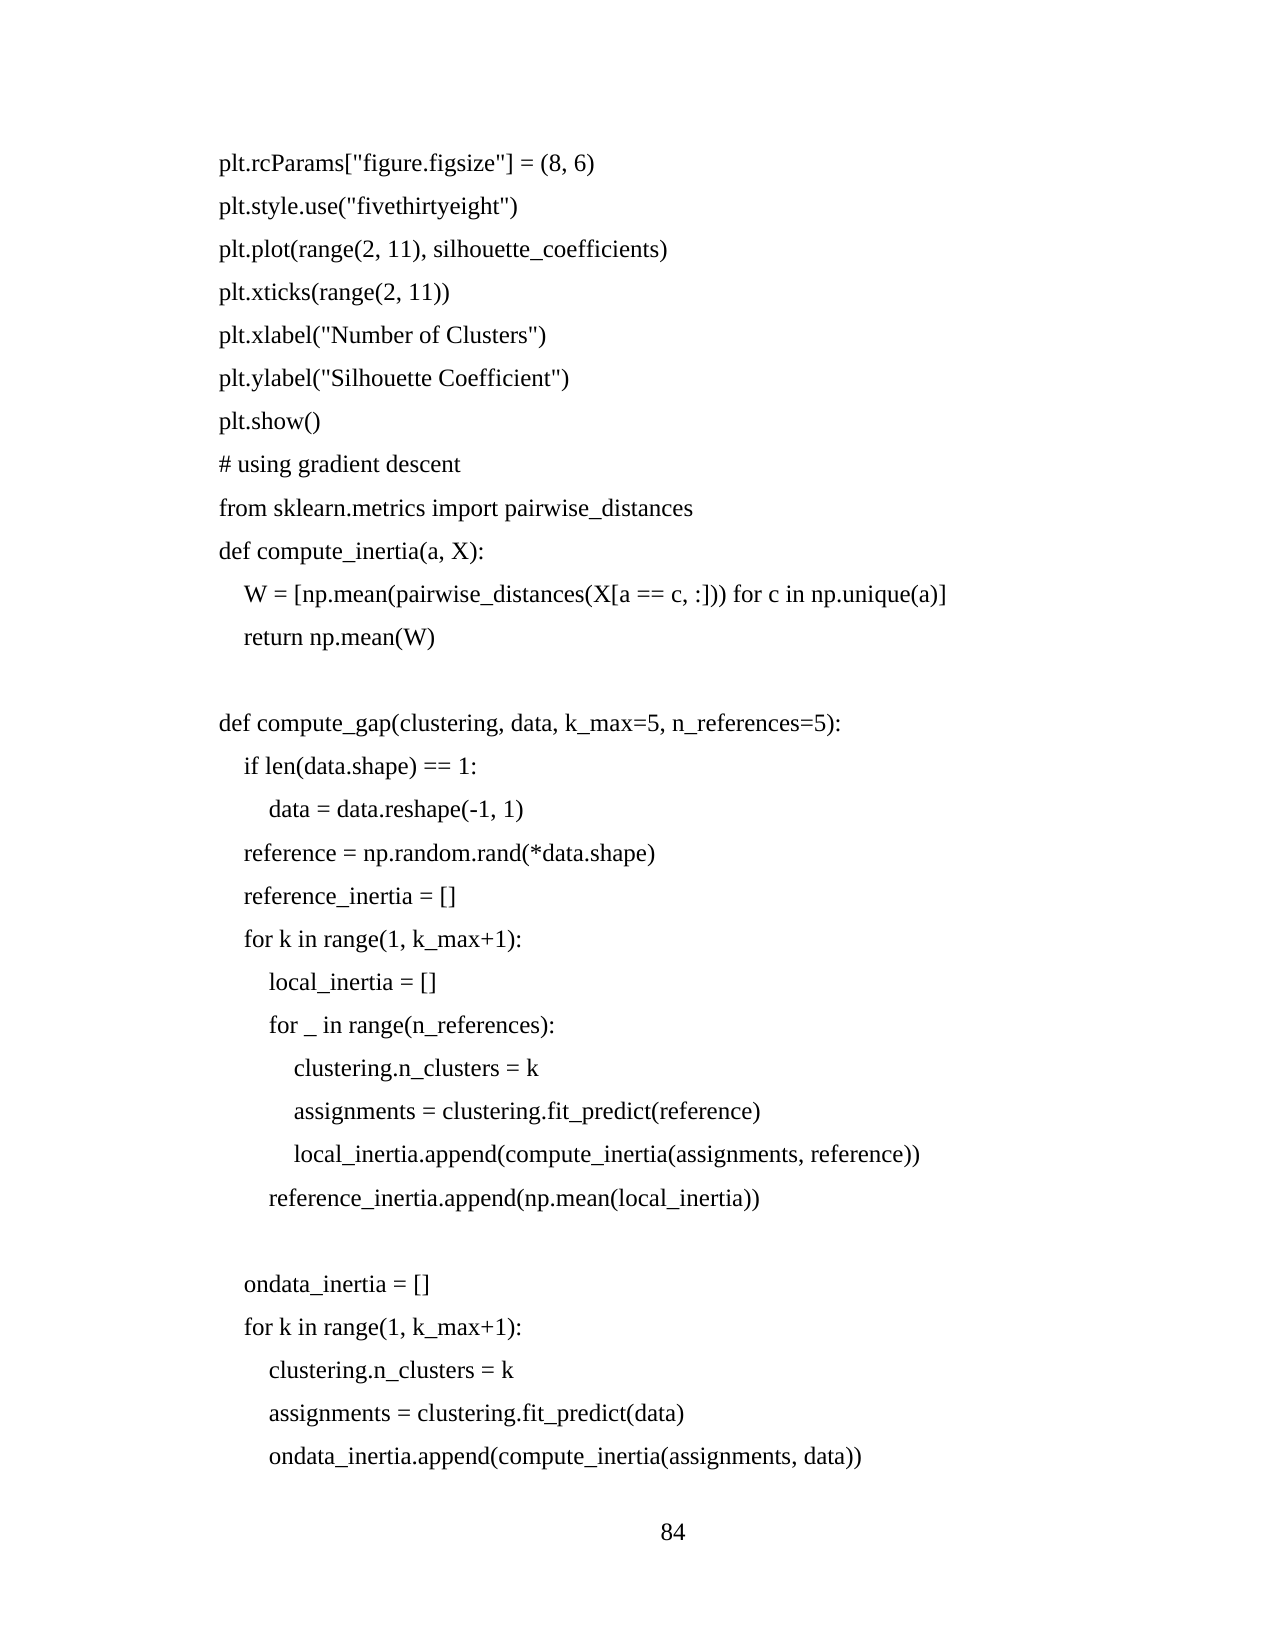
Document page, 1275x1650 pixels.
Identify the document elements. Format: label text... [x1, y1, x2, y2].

text ondata_inertia.append(compute_inertia(assignments, data)) [218, 1441, 1127, 1470]
text clustering.n_clusters = k [218, 1053, 1127, 1082]
text ondata_inertia = [] [218, 1269, 1127, 1298]
text return np.mean(W) [218, 622, 1127, 651]
text plt.show() [218, 406, 1127, 435]
text plt.rcParams["figure.figsize"] = (8, 6) [218, 148, 1127, 176]
text reference_inertia.append(np.mean(local_inertia)) [218, 1183, 1127, 1211]
text local_inertia = [] [218, 967, 1127, 996]
text plt.style.use("fivethirtyeight") [218, 191, 1127, 219]
text data = data.reshape(-1, 1) [218, 794, 1127, 823]
text for k in range(1, k_max+1): [218, 1312, 1127, 1341]
text assignments = clustering.fit_predict(reference) [218, 1096, 1127, 1125]
text W = [np.mean(pairwise_distances(X[a == c, :])) for c in np.unique(a)] [218, 579, 1127, 608]
text clustering.n_clusters = k [218, 1355, 1127, 1384]
text assignments = clustering.fit_predict(data) [218, 1398, 1127, 1427]
text for k in range(1, k_max+1): [218, 924, 1127, 953]
text def compute_gap(clustering, data, k_max=5, n_references=5): [218, 708, 1127, 737]
text reference = np.random.rand(*data.shape) [218, 838, 1127, 866]
text if len(data.shape) == 1: [218, 751, 1127, 780]
text from sklearn.metrics import pairwise_distances [218, 493, 1127, 521]
text plt.ylabel("Silhouette Coefficient") [218, 363, 1127, 392]
text plt.xlabel("Number of Clusters") [218, 320, 1127, 349]
text plt.plot(range(2, 11), silhouette_coefficients) [218, 234, 1127, 263]
text local_inertia.append(compute_inertia(assignments, reference)) [218, 1139, 1127, 1168]
text # using gradient descent [218, 449, 1127, 478]
text for _ in range(n_references): [218, 1010, 1127, 1039]
text def compute_inertia(a, X): [218, 536, 1127, 564]
text reference_inertia = [] [218, 881, 1127, 909]
text plt.xticks(range(2, 11)) [218, 277, 1127, 306]
